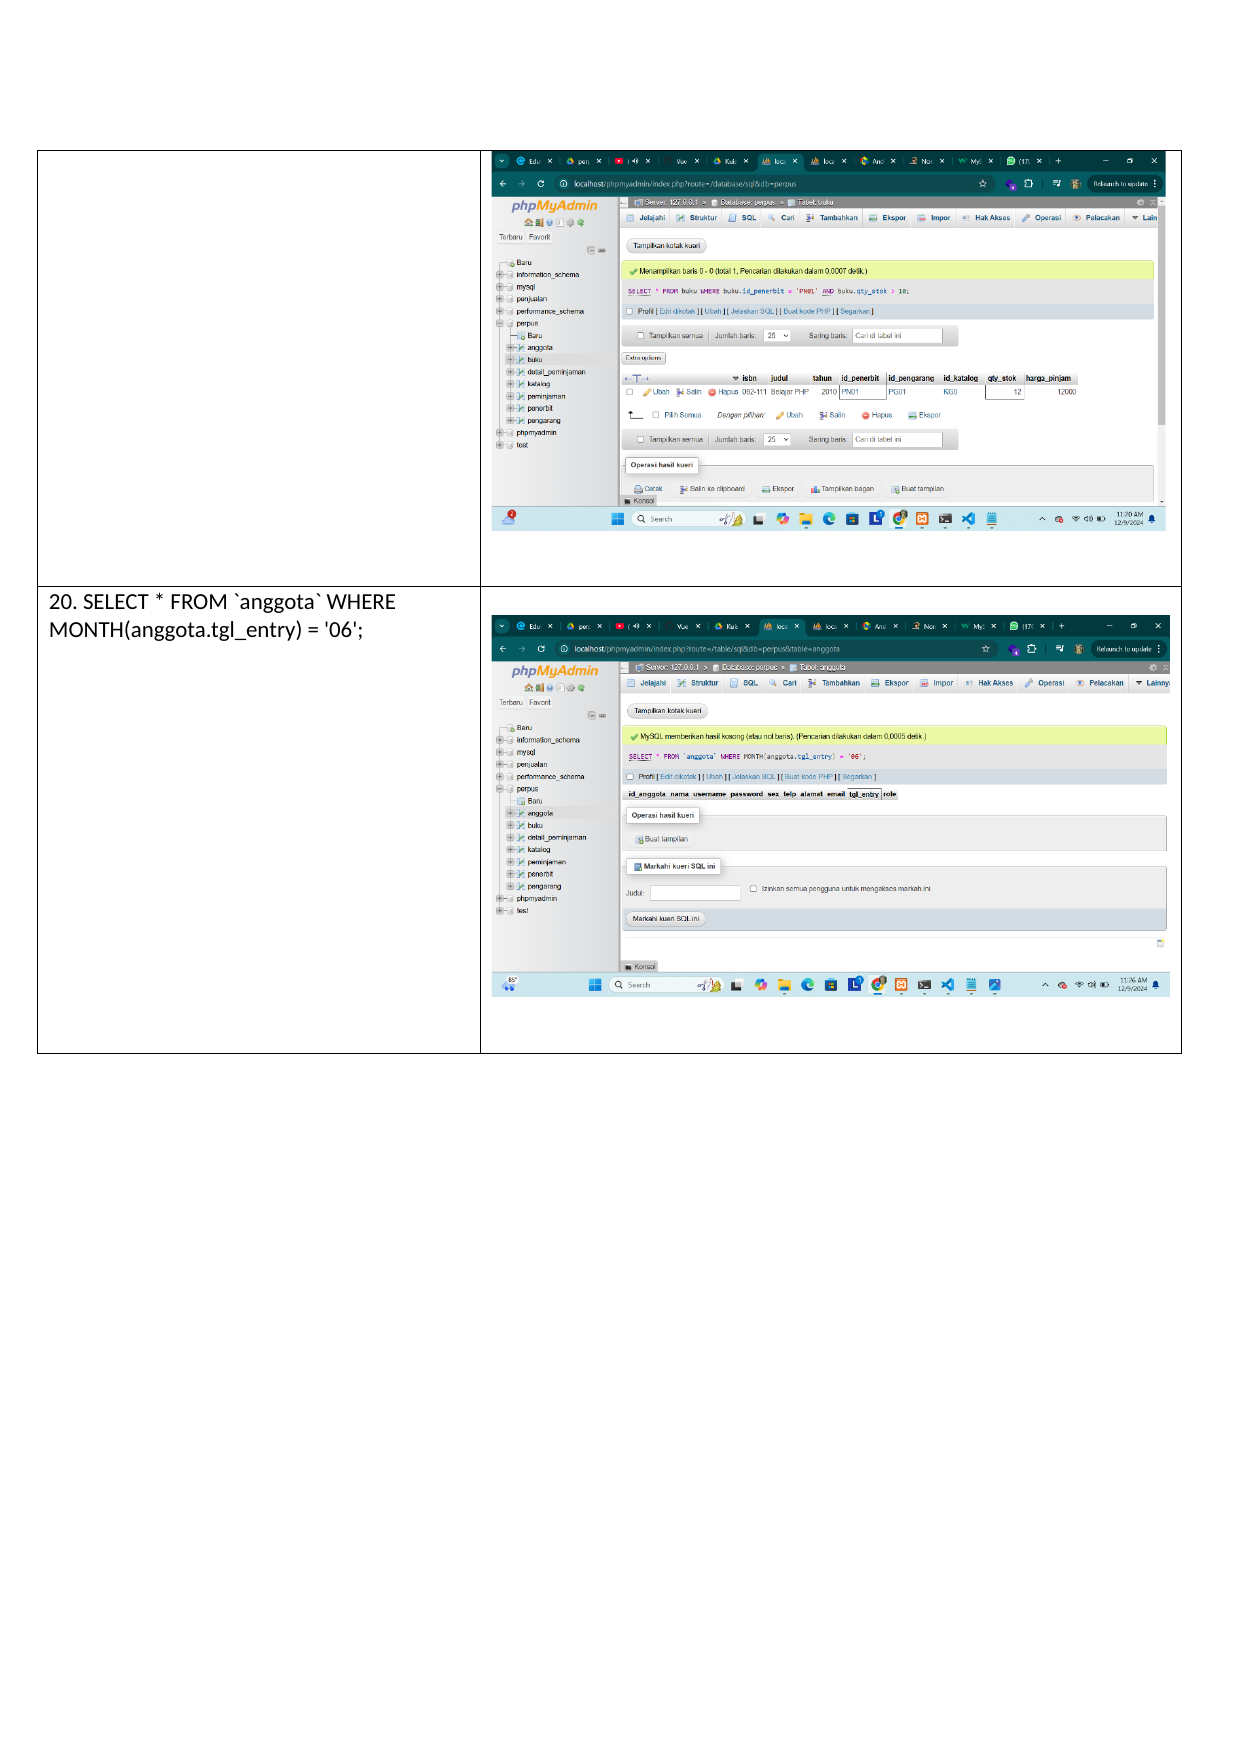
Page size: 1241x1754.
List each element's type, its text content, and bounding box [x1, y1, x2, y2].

table_cell [481, 587, 1181, 1053]
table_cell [38, 151, 480, 586]
table_cell 20. SELECT * FROM `anggota` WHERE MONTH(anggota.tgl_entry) = '06'; [38, 587, 480, 1053]
picture [491, 615, 1170, 997]
picture [491, 151, 1166, 531]
table_cell [481, 151, 1181, 586]
